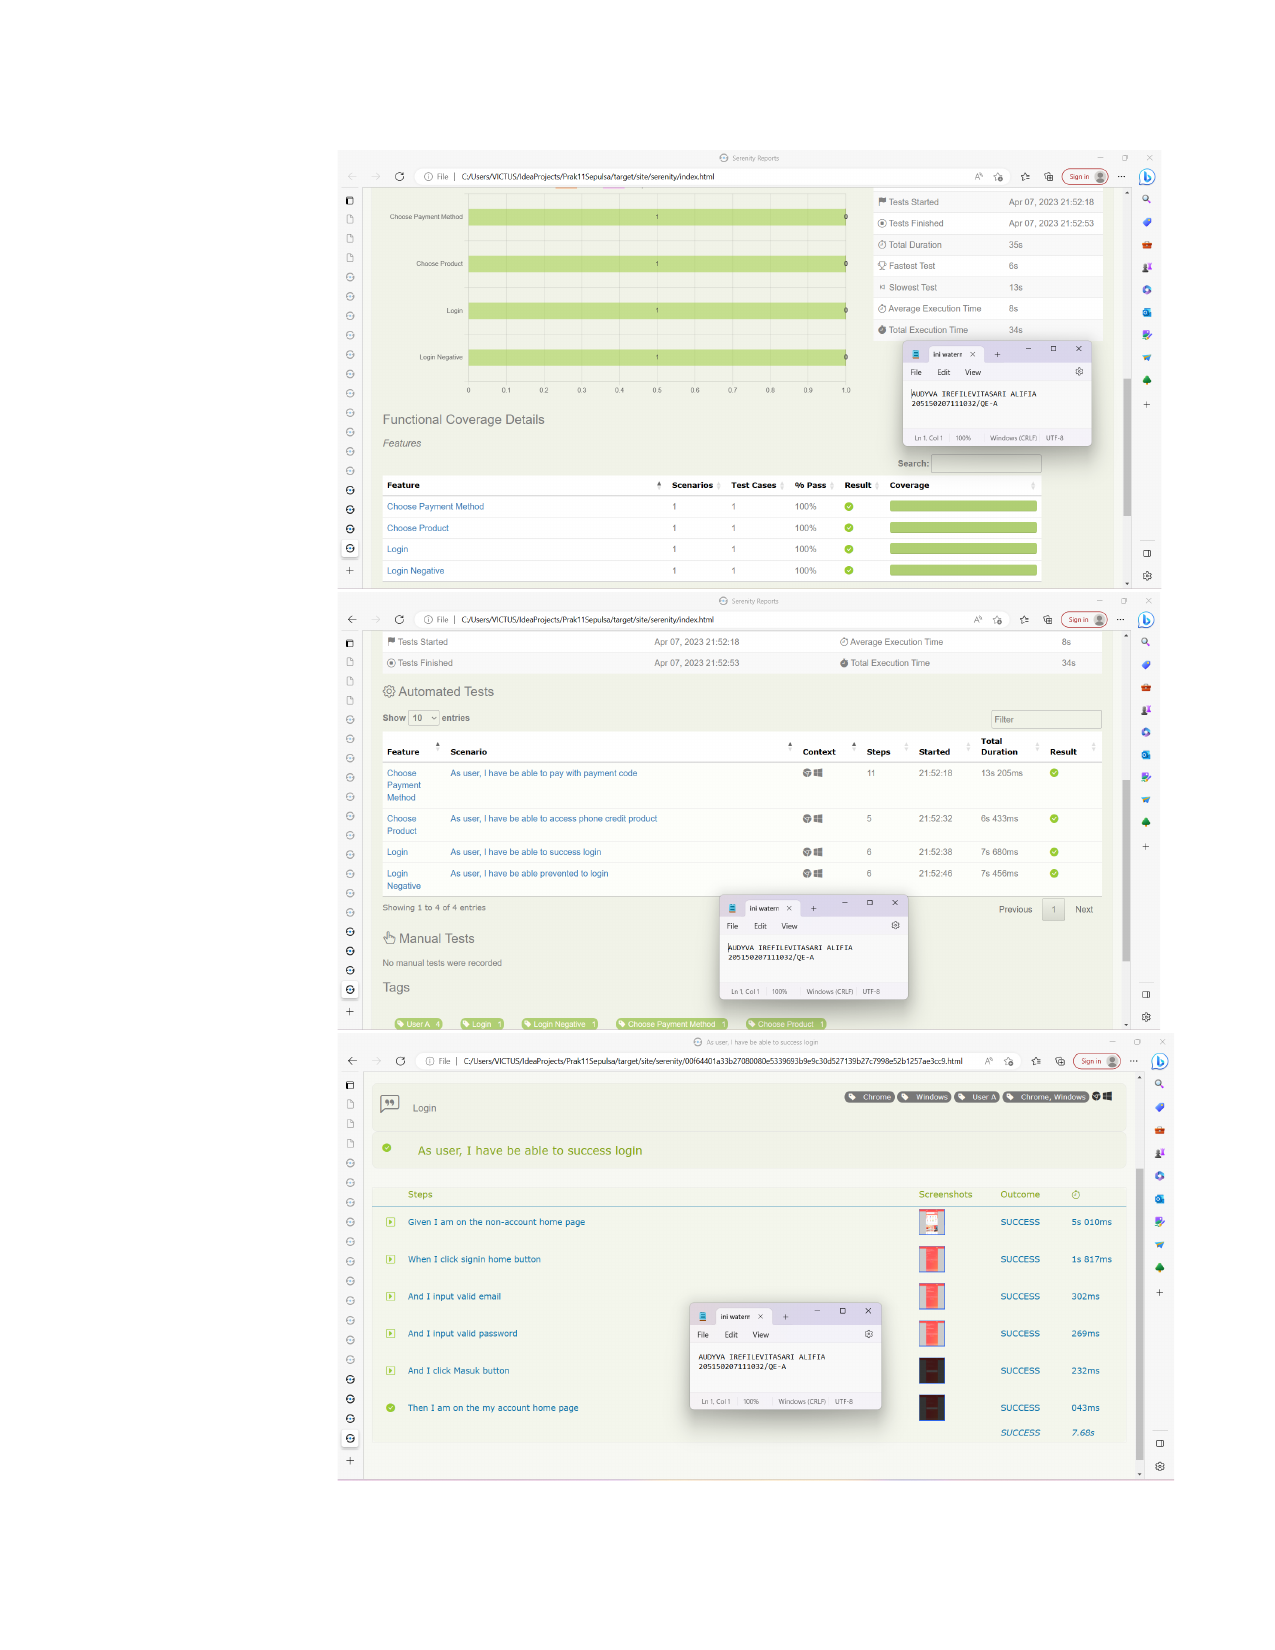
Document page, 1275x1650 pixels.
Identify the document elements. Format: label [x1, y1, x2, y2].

picture [337, 150, 1162, 589]
picture [337, 592, 1160, 1030]
picture [337, 1033, 1175, 1481]
